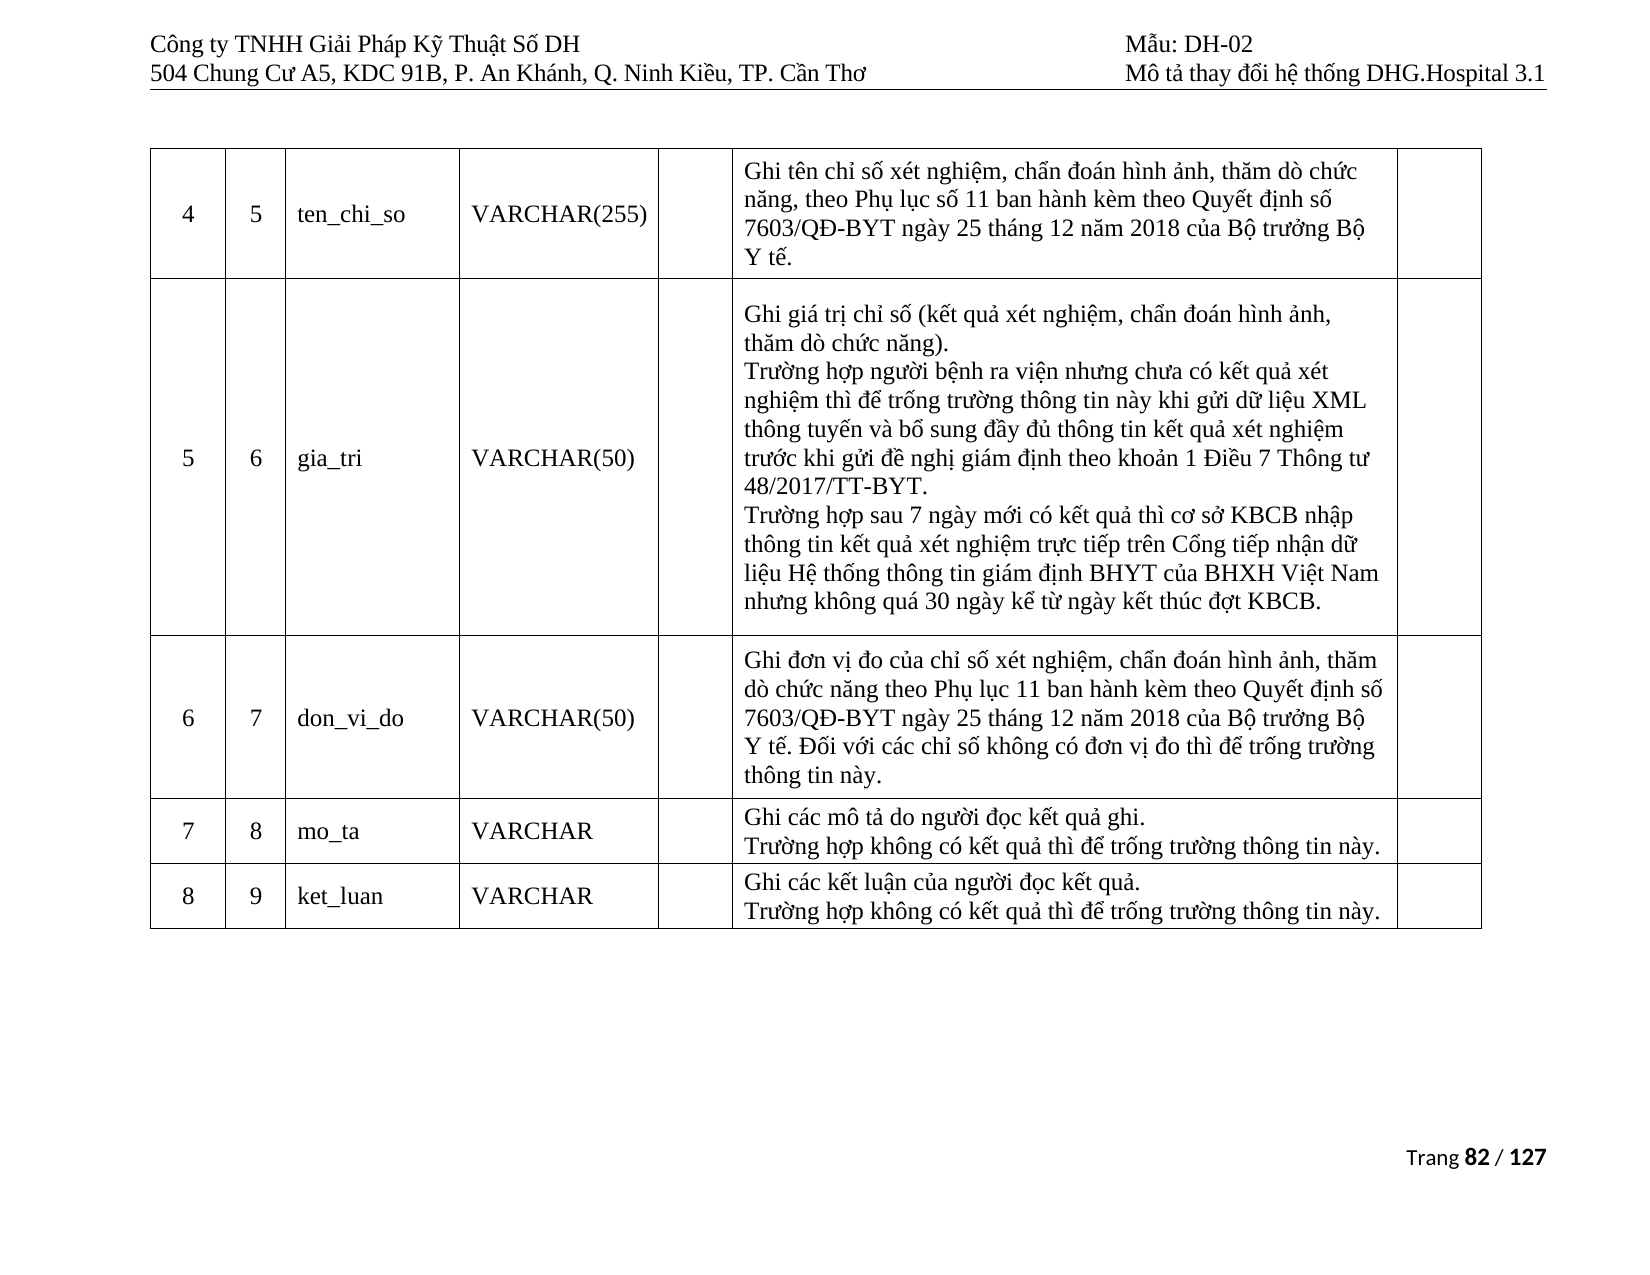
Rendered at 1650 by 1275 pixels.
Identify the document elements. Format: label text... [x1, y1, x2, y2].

table_cell Ghi giá trị chỉ số (kết quả xét nghiệm, chẩn đoán hình ảnh, thăm dò chức năng). Trường hợp người bệnh ra viện nhưng chưa có kết quả xét nghiệm thì để trống trường thông tin này khi gửi dữ liệu XML thông tuyến và bổ sung đầy đủ thông tin kết quả xét nghiệm trước khi gửi đề nghị giám định theo khoản 1 Điều 7 Thông tư 48/2017/TT-BYT. Trường hợp sau 7 ngày mới có kết quả thì cơ sở KBCB nhập thông tin kết quả xét nghiệm trực tiếp trên Cổng tiếp nhận dữ liệu Hệ thống thông tin giám định BHYT của BHXH Việt Nam nhưng không quá 30 ngày kể từ ngày kết thúc đợt KBCB. [733, 279, 1397, 635]
table_cell VARCHAR [460, 799, 658, 863]
table_cell [1398, 799, 1481, 863]
table_cell mo_ta [286, 799, 459, 863]
table_cell VARCHAR(50) [460, 636, 658, 798]
table_cell VARCHAR(50) [460, 279, 658, 635]
table_cell 4 [151, 149, 225, 278]
table_cell gia_tri [286, 279, 459, 635]
table_cell [1398, 149, 1481, 278]
table_cell 5 [151, 279, 225, 635]
table_cell 5 [226, 149, 285, 278]
table_cell Ghi tên chỉ số xét nghiệm, chẩn đoán hình ảnh, thăm dò chức năng, theo Phụ lục số 11 ban hành kèm theo Quyết định số 7603/QĐ-BYT ngày 25 tháng 12 năm 2018 của Bộ trưởng Bộ Y tế. [733, 149, 1397, 278]
table_cell [1398, 279, 1481, 635]
table_cell 8 [226, 799, 285, 863]
table_cell [659, 279, 732, 635]
table_cell Ghi các kết luận của người đọc kết quả. Trường hợp không có kết quả thì để trống trường thông tin này. [733, 864, 1397, 928]
table_cell Ghi các mô tả do người đọc kết quả ghi. Trường hợp không có kết quả thì để trống trường thông tin này. [733, 799, 1397, 863]
table_cell ket_luan [286, 864, 459, 928]
table_cell 6 [151, 636, 225, 798]
table_cell [659, 799, 732, 863]
table_cell VARCHAR(255) [460, 149, 658, 278]
table_cell don_vi_do [286, 636, 459, 798]
table_cell VARCHAR [460, 864, 658, 928]
table_cell [659, 149, 732, 278]
table_cell ten_chi_so [286, 149, 459, 278]
table_cell 8 [151, 864, 225, 928]
table_cell [659, 864, 732, 928]
table_cell 7 [151, 799, 225, 863]
table_cell 9 [226, 864, 285, 928]
table_cell [659, 636, 732, 798]
table_cell 7 [226, 636, 285, 798]
table_cell 6 [226, 279, 285, 635]
table_cell Ghi đơn vị đo của chỉ số xét nghiệm, chẩn đoán hình ảnh, thăm dò chức năng theo Phụ lục 11 ban hành kèm theo Quyết định số 7603/QĐ-BYT ngày 25 tháng 12 năm 2018 của Bộ trưởng Bộ Y tế. Đối với các chỉ số không có đơn vị đo thì để trống trường thông tin này. [733, 636, 1397, 798]
table_cell [1398, 864, 1481, 928]
table_cell [1398, 636, 1481, 798]
